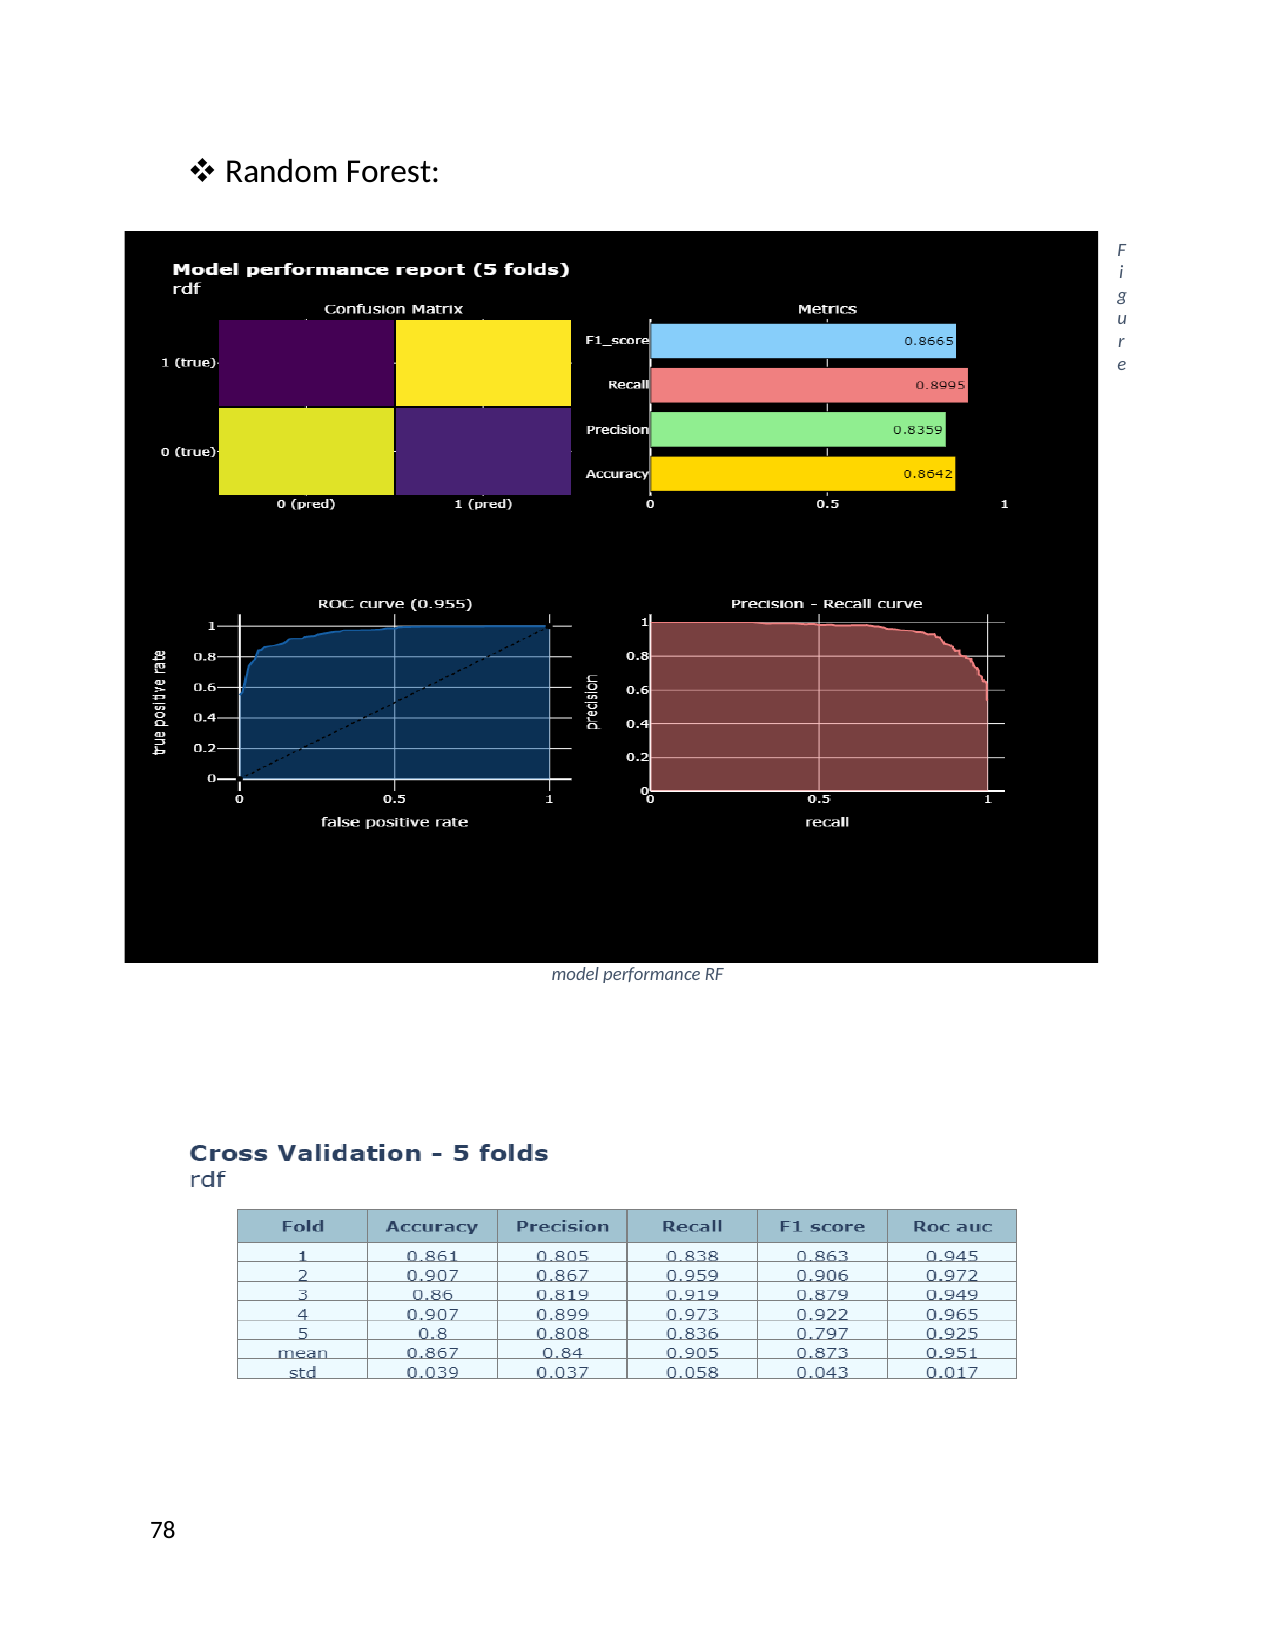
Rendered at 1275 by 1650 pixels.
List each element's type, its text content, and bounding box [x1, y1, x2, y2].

subtitle Random Forest: [187, 150, 1125, 191]
picture [141, 1112, 1115, 1499]
picture [124, 231, 1099, 963]
